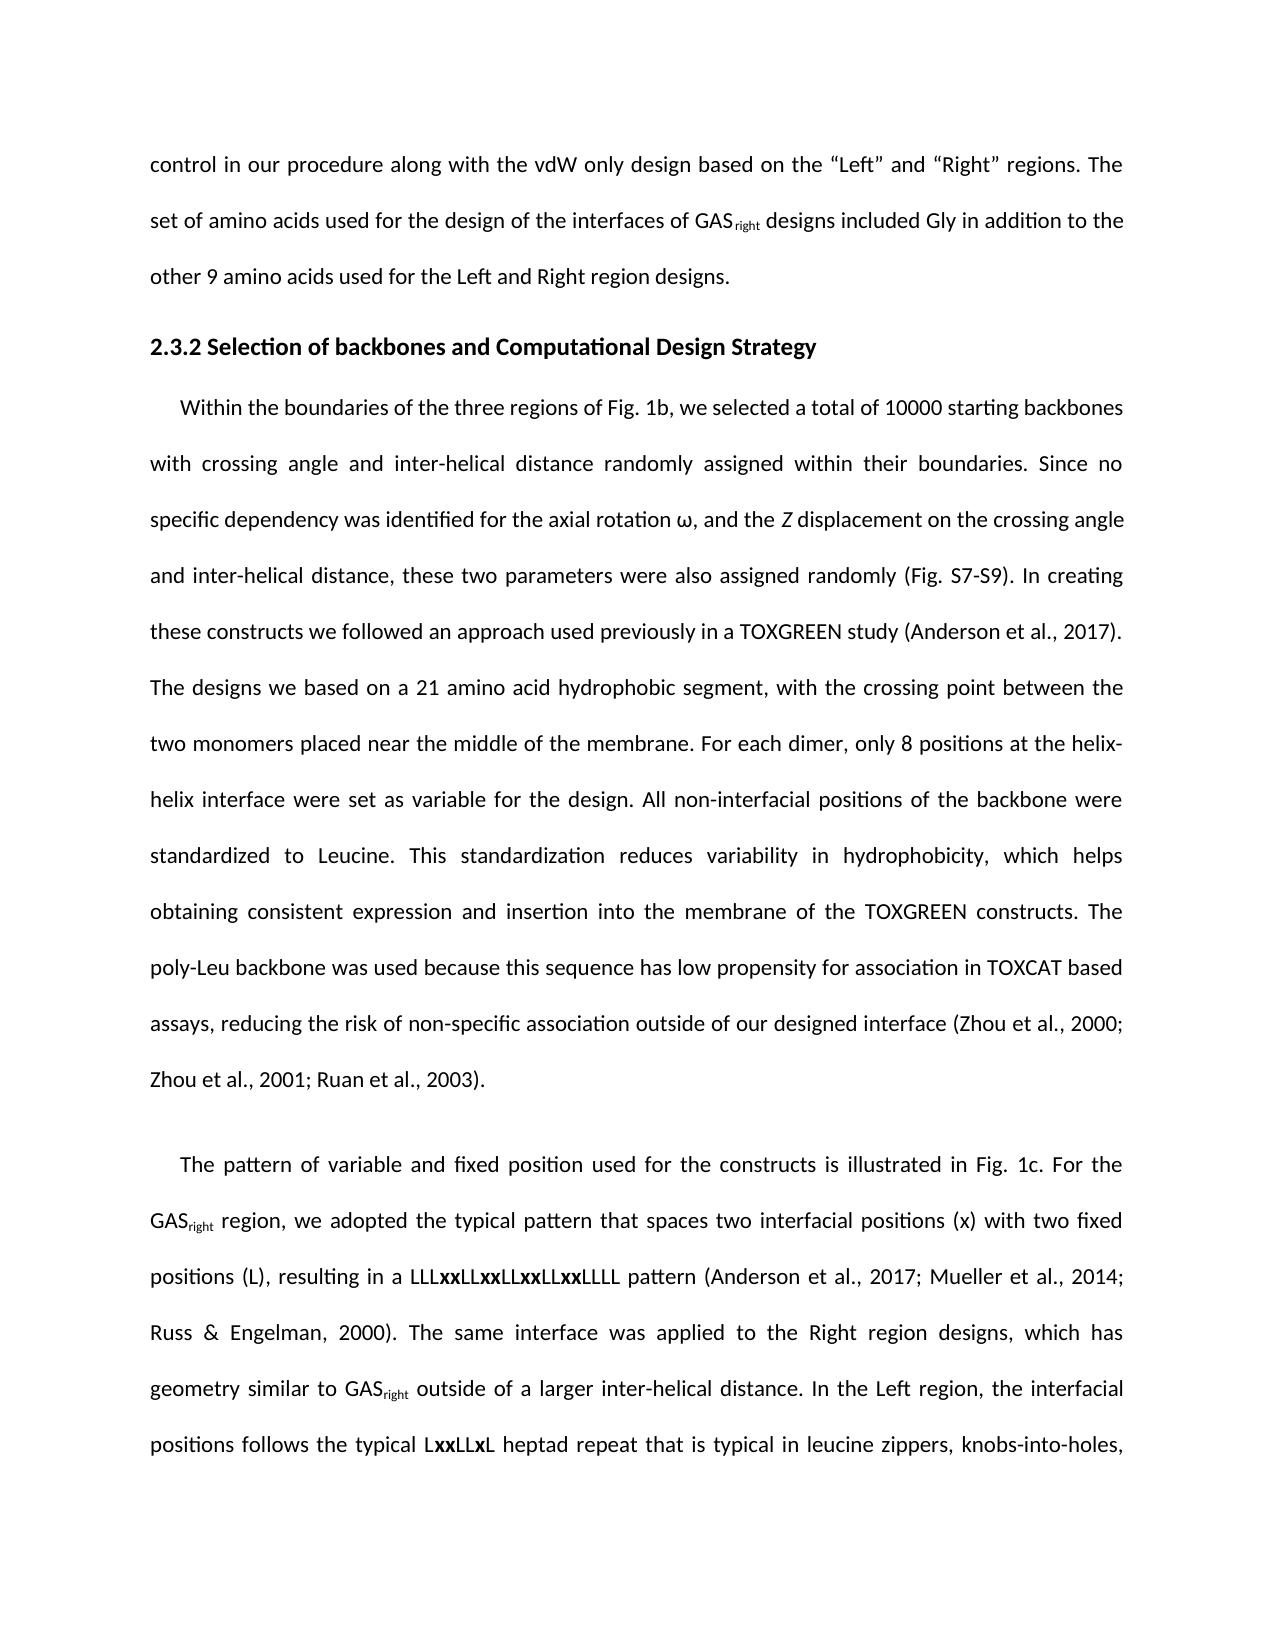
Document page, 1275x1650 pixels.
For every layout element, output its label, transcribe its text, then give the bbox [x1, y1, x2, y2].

text Within the boundaries of the three regions of Fig. 1b, we selected a total of 10000 starting backbones with crossing angle and inter-helical distance randomly assigned within their boundaries. Since no specific dependency was identified for the axial rotation ω, and the Z displacement on the crossing angle and inter-helical distance, these two parameters were also assigned randomly (Fig. S7-S9). In creating these constructs we followed an approach used previously in a TOXGREEN study (Anderson et al., 2017). The designs we based on a 21 amino acid hydrophobic segment, with the crossing point between the two monomers placed near the middle of the membrane. For each dimer, only 8 positions at the helix-helix interface were set as variable for the design. All non-interfacial positions of the backbone were standardized to Leucine. This standardization reduces variability in hydrophobicity, which helps obtaining consistent expression and insertion into the membrane of the TOXGREEN constructs. The poly-Leu backbone was used because this sequence has low propensity for association in TOXCAT based assays, reducing the risk of non-specific association outside of our designed interface (Zhou et al., 2000; Zhou et al., 2001; Ruan et al., 2003). [150, 393, 1125, 1093]
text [150, 150, 1125, 290]
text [150, 1150, 1125, 1459]
text 2.3.2 Selection of backbones and Computational Design Strategy [150, 331, 1125, 361]
